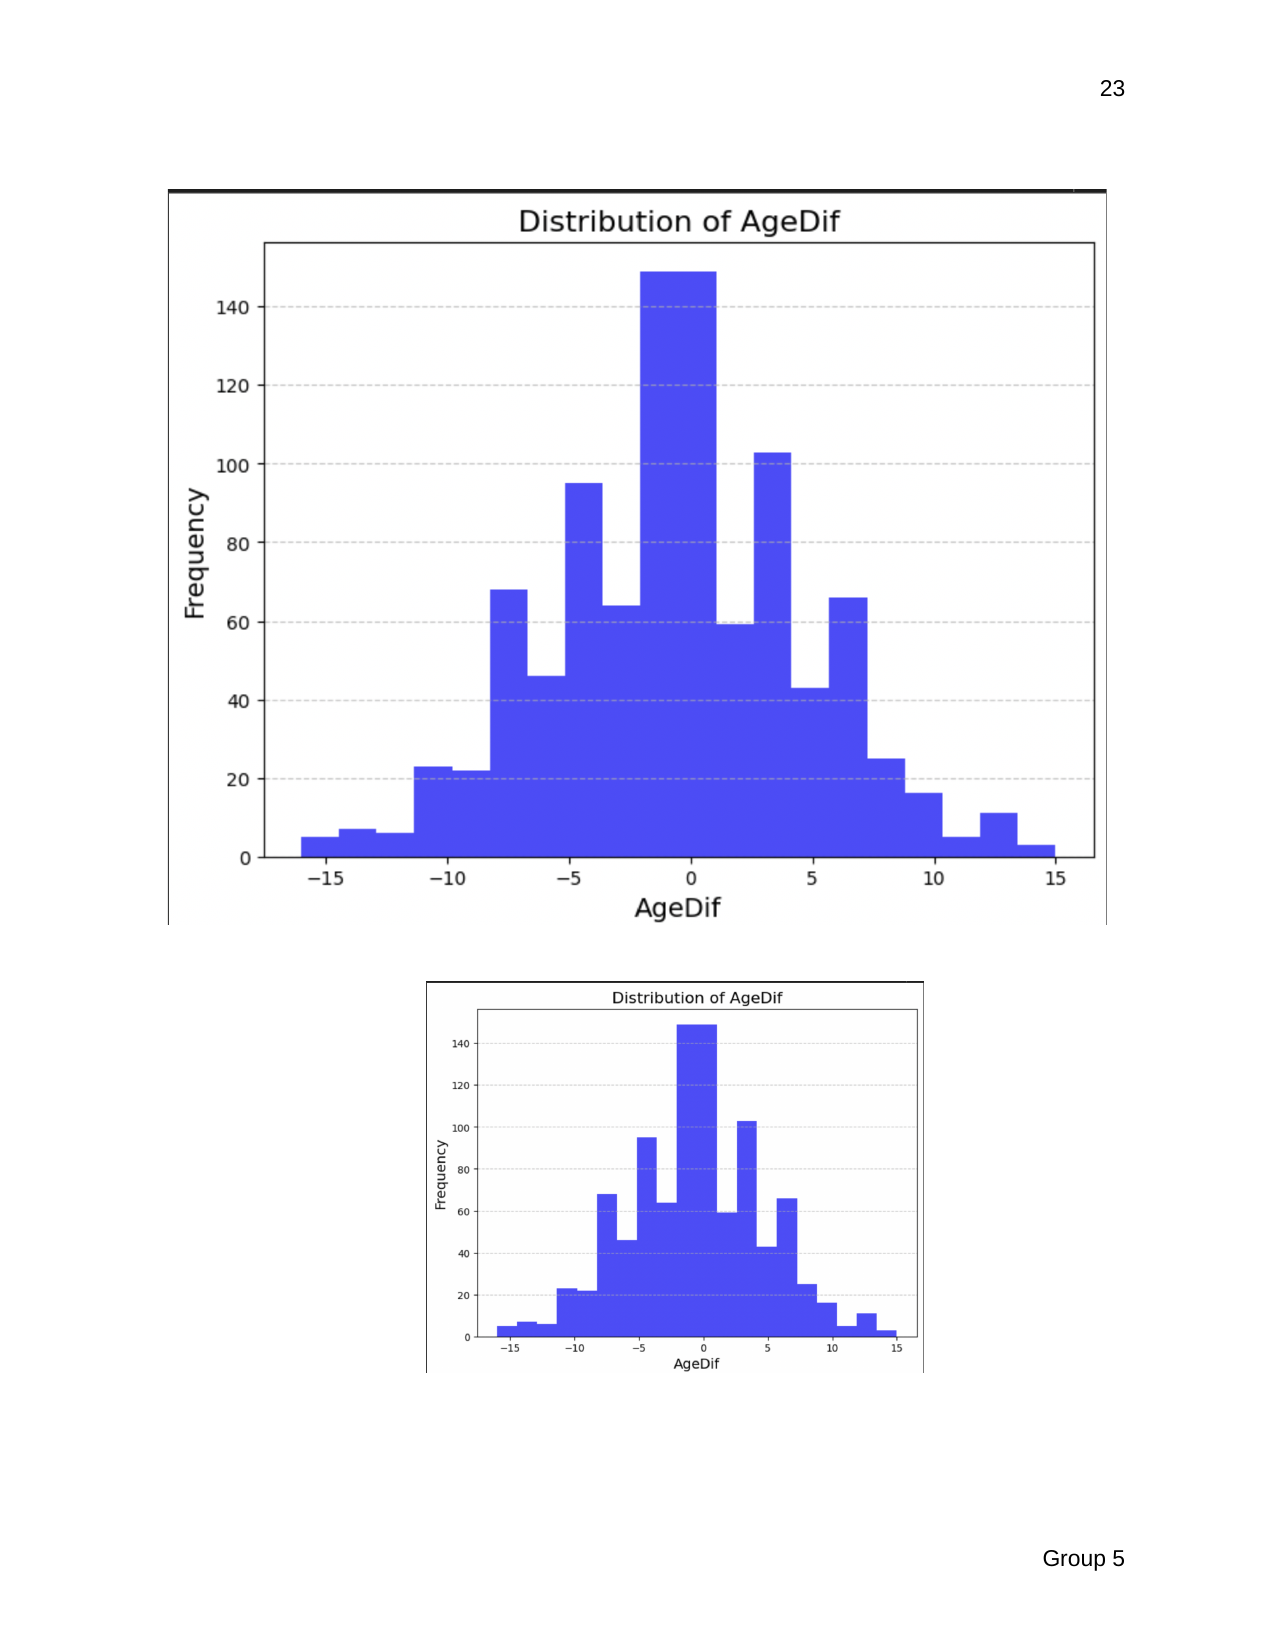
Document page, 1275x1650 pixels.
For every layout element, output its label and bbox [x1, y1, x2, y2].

picture [167, 189, 1107, 925]
picture [426, 981, 924, 1373]
